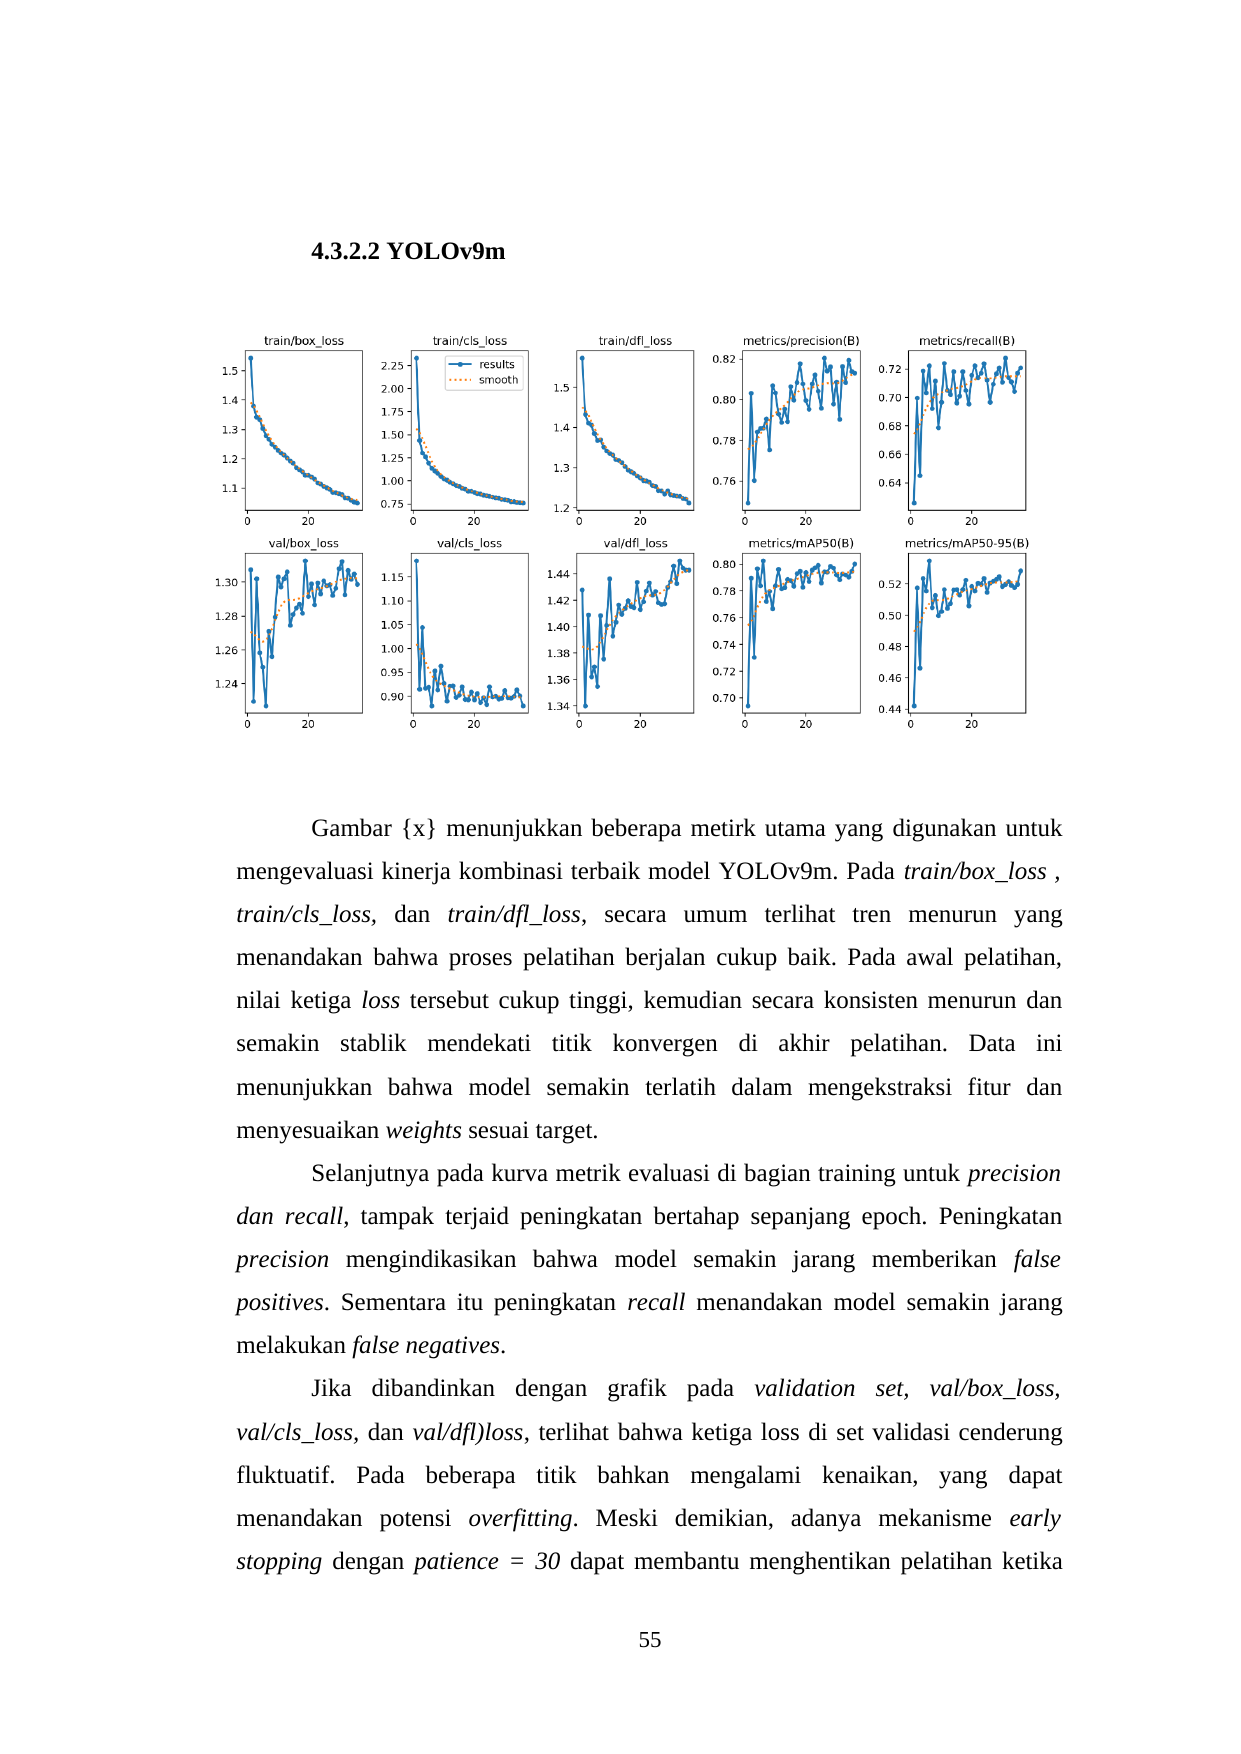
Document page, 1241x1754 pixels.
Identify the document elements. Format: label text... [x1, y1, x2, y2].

text Selanjutnya pada kurva metrik evaluasi di bagian training untuk precision dan recall, tampak terjaid peningkatan bertahap sepanjang epoch. Peningkatan precision mengindikasikan bahwa model semakin jarang memberikan false positives. Sementara itu peningkatan recall menandakan model semakin jarang melakukan false negatives. [236, 1158, 1063, 1359]
text Gambar {x} menunjukkan beberapa metirk utama yang digunakan untuk mengevaluasi kinerja kombinasi terbaik model YOLOv9m. Pada train/box_loss , train/cls_loss, dan train/dfl_loss, secara umum terlihat tren menurun yang menandakan bahwa proses pelatihan berjalan cukup baik. Pada awal pelatihan, nilai ketiga loss tersebut cukup tinggi, kemudian secara konsisten menurun dan semakin stablik mendekati titik konvergen di akhir pelatihan. Data ini menunjukkan bahwa model semakin terlatih dalam mengekstraksi fitur dan menyesuaikan weights sesuai target. [236, 813, 1063, 1143]
picture [203, 325, 1037, 741]
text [236, 1373, 1063, 1575]
text 4.3.2.2 YOLOv9m [311, 236, 1063, 265]
